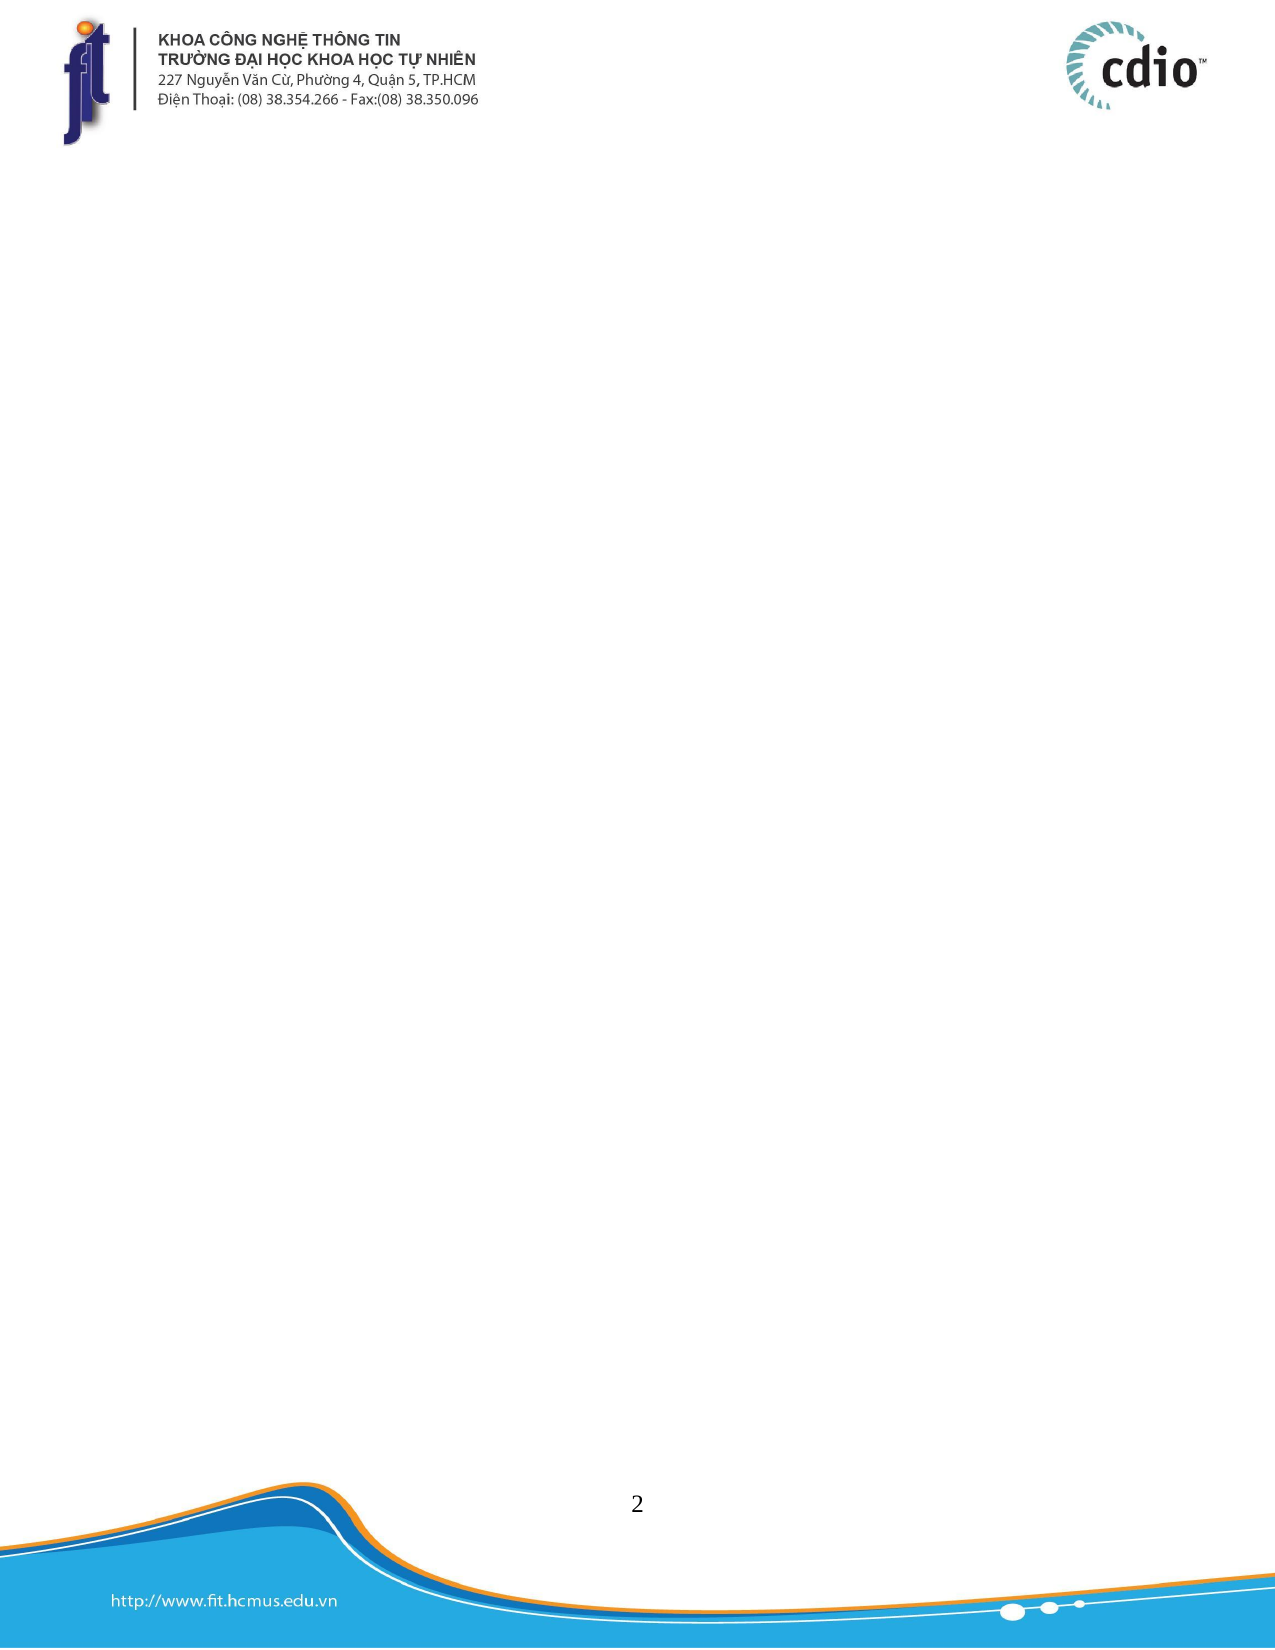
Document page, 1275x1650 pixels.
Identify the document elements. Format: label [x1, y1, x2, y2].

picture [0, 1479, 1275, 1648]
picture [40, 10, 1219, 169]
